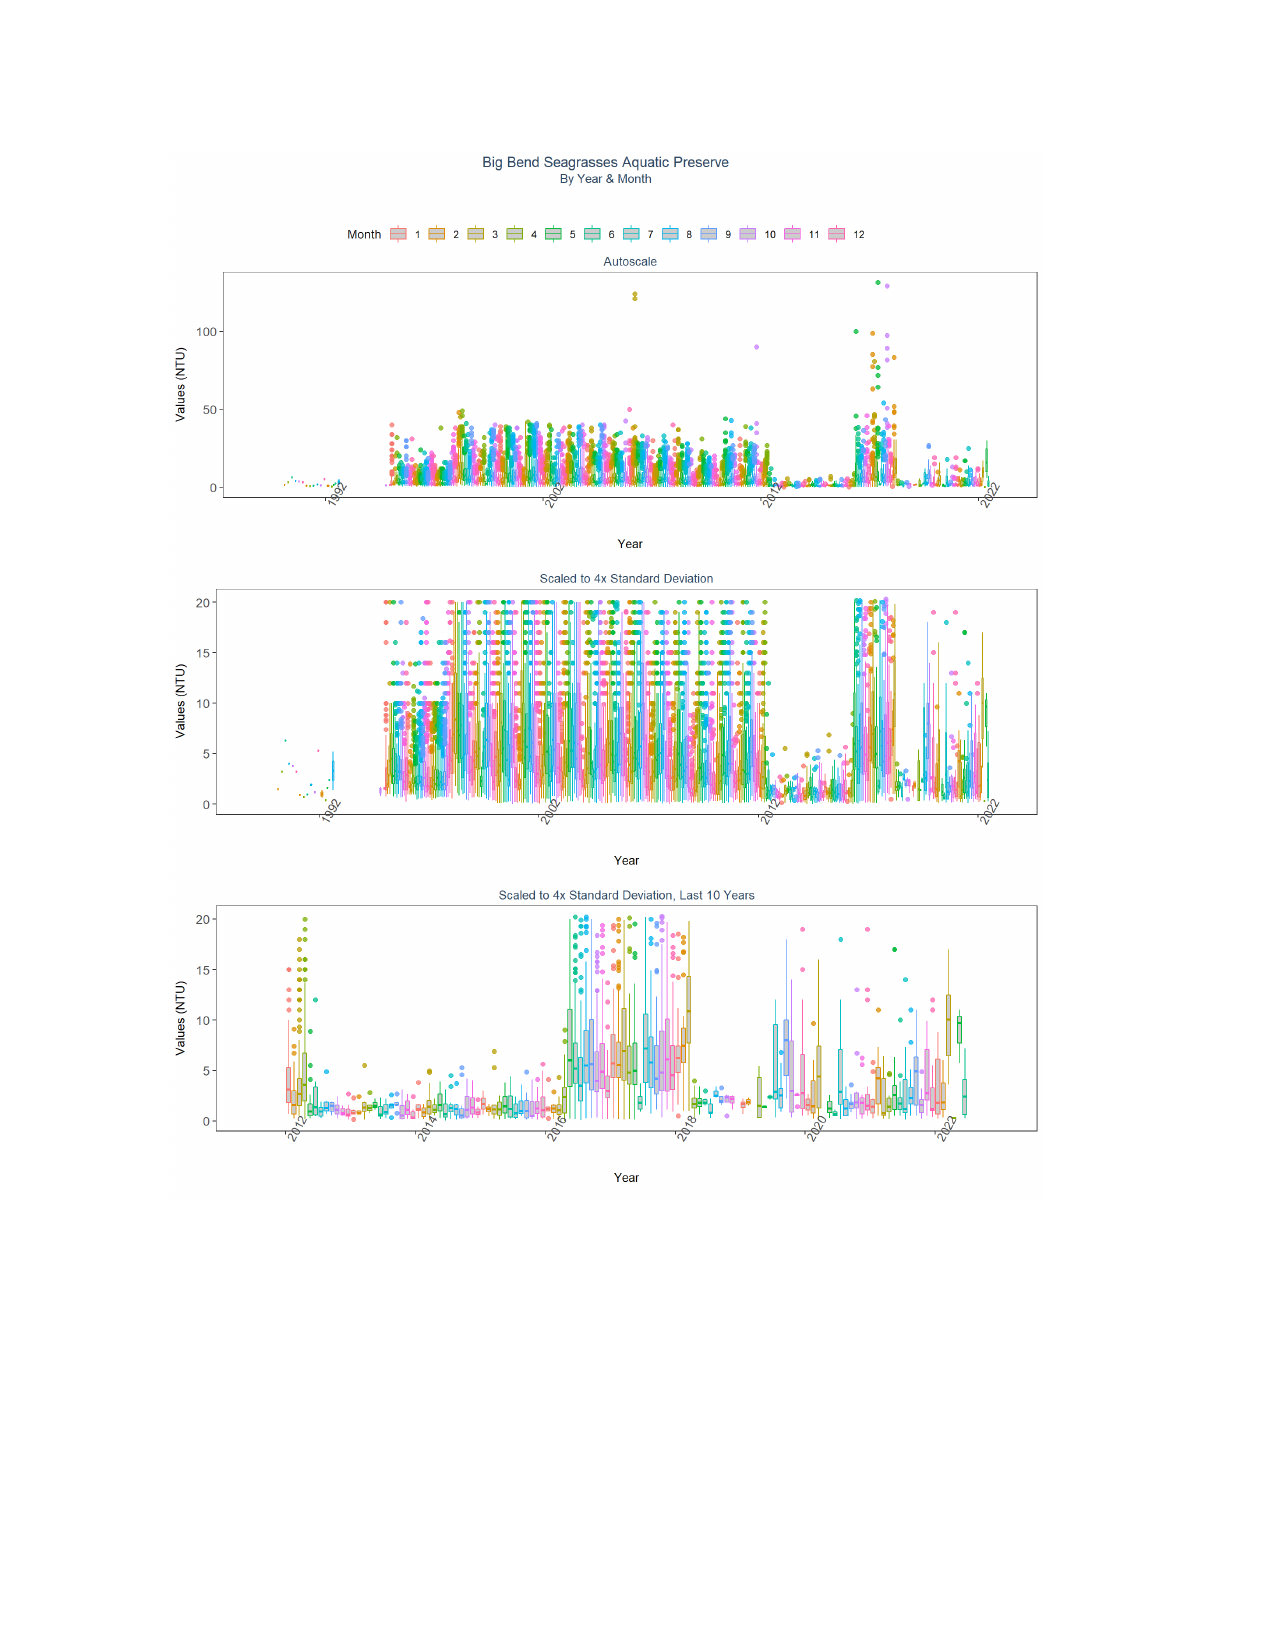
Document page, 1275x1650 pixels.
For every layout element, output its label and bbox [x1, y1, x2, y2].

picture [168, 150, 1044, 1200]
